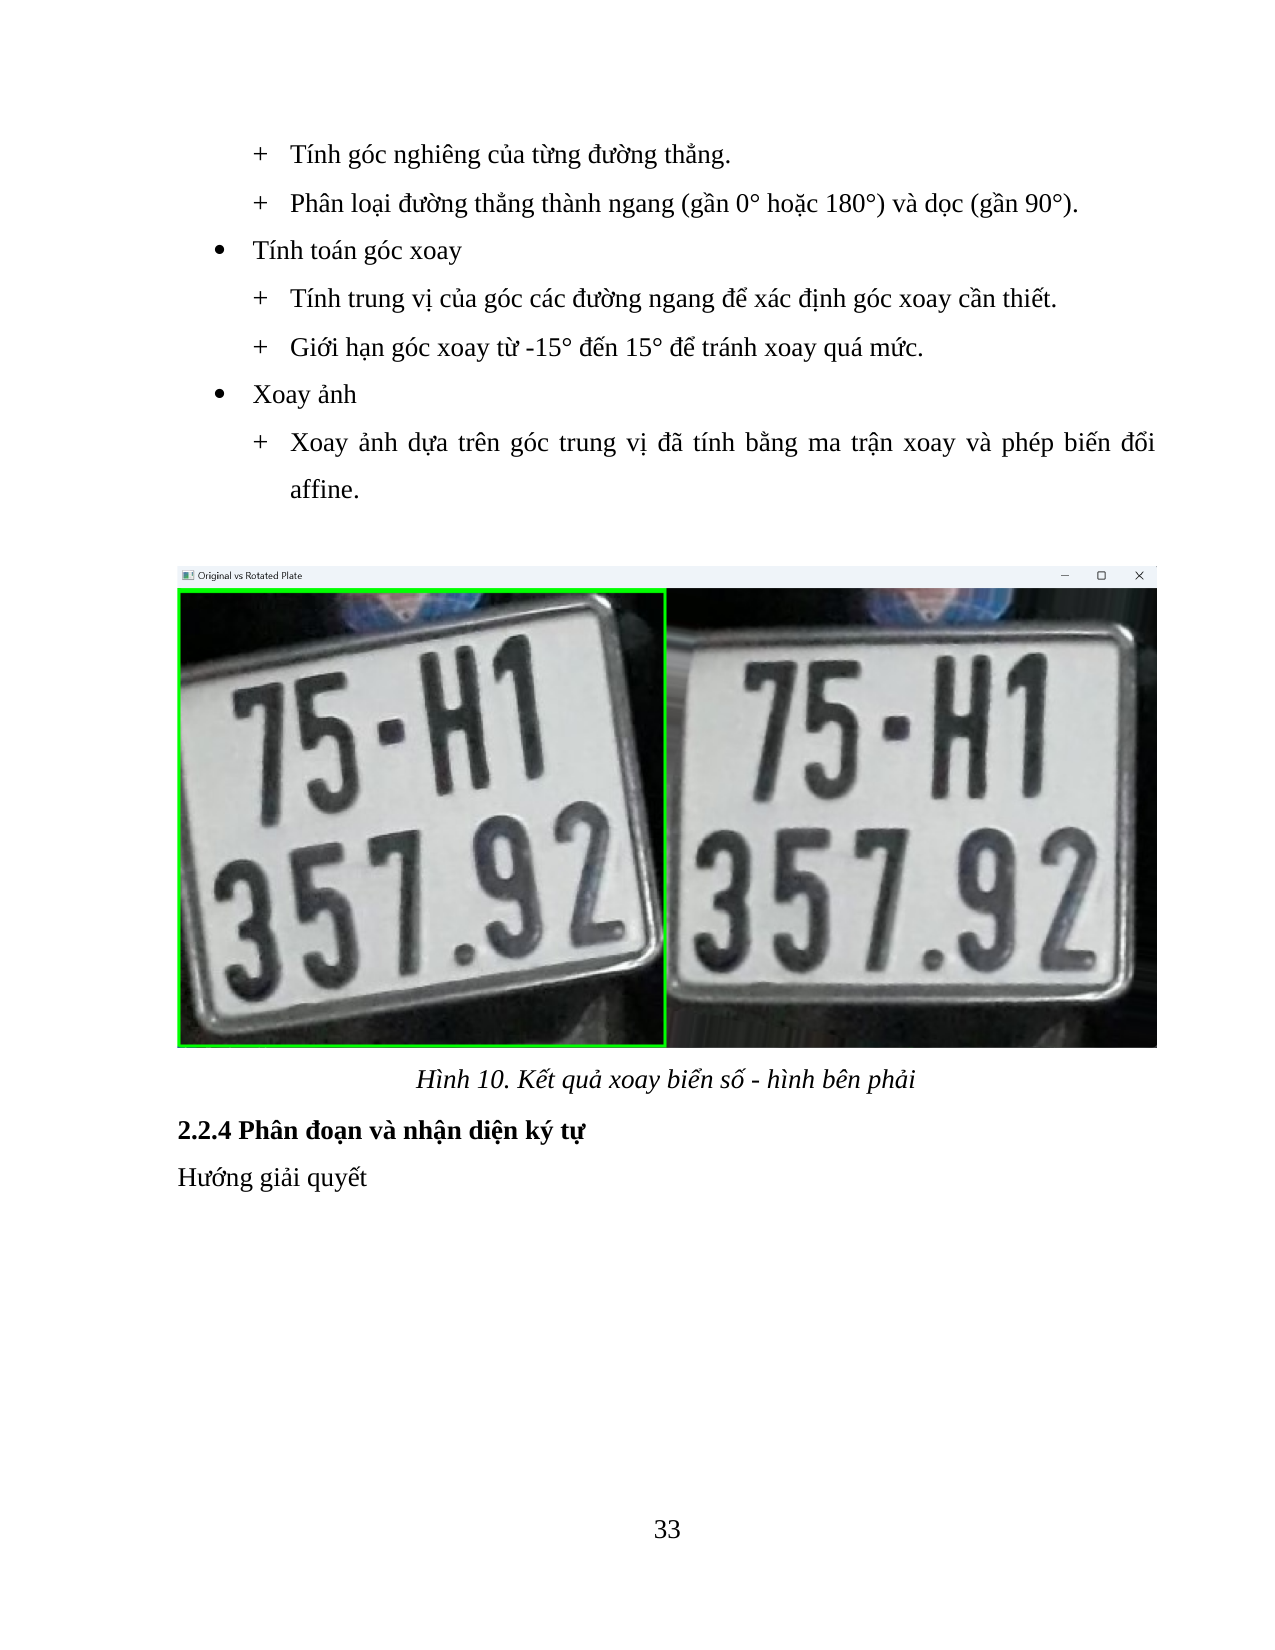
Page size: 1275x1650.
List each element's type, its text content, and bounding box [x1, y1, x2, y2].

list Xoay ảnh [215, 378, 1157, 409]
text Hướng giải quyết [177, 1161, 1157, 1192]
list Phân loại đường thẳng thành ngang (gần 0° hoặc 180°) và dọc (gần 90°). [252, 186, 1157, 218]
list Tính góc nghiêng của từng đường thẳng. [252, 137, 1157, 170]
list Giới hạn góc xoay từ -15° đến 15° để tránh xoay quá mức. [252, 330, 1157, 362]
list Tính trung vị của góc các đường ngang để xác định góc xoay cần thiết. [252, 281, 1157, 314]
list Tính toán góc xoay [215, 234, 1157, 266]
text Hình 10. Kết quả xoay biển số - hình bên phải [177, 1063, 1157, 1094]
list Xoay ảnh dựa trên góc trung vị đã tính bằng ma trận xoay và phép biến đổi affine. [252, 425, 1157, 504]
subtitle 2.2.4 Phân đoạn và nhận diện ký tự [177, 1114, 1157, 1145]
picture [177, 566, 1157, 1048]
